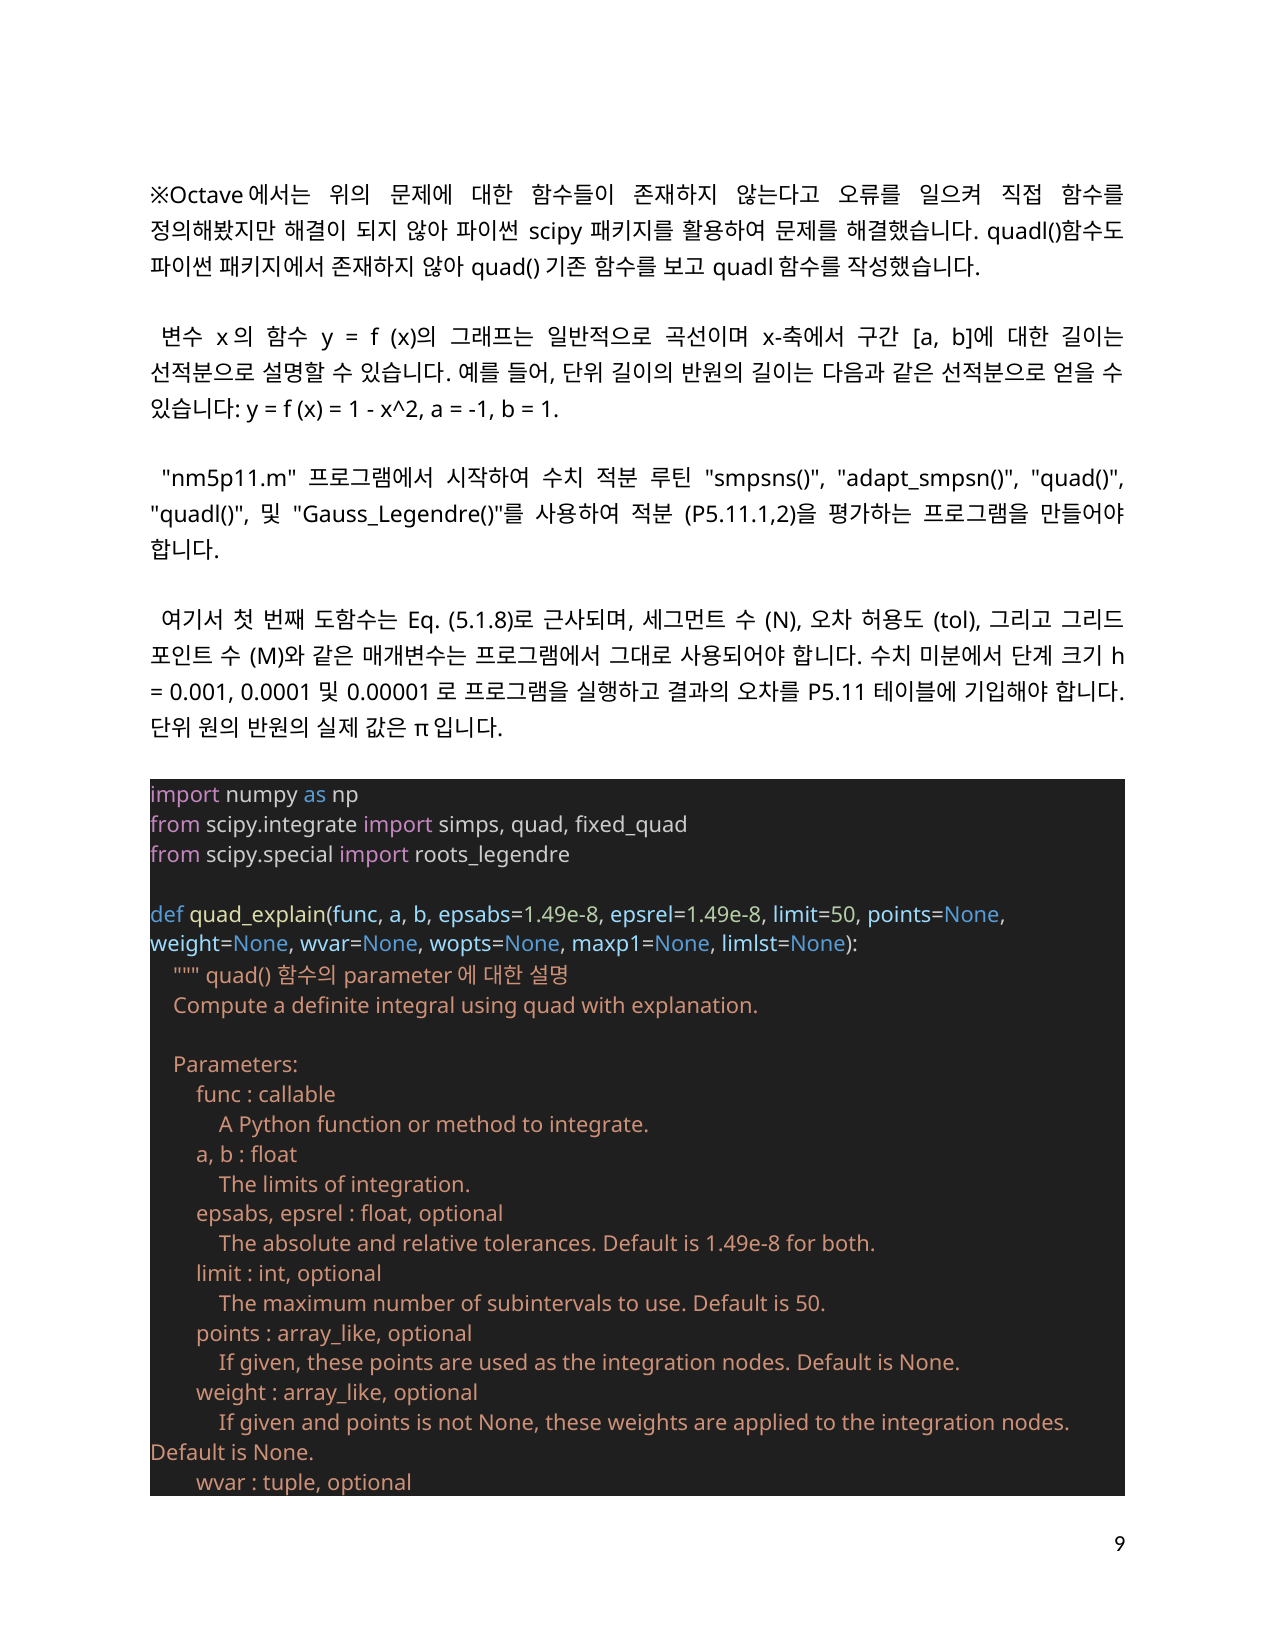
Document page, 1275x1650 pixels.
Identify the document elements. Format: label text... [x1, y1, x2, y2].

text "nm5p11.m" 프로그램에서 시작하여 수치 적분 루틴 "smpsns()", "adapt_smpsn()", "quad()", "quadl()", 및 "Gauss_Legendre()"를 사용하여 적분 (P5.11.1,2)을 평가하는 프로그램을 만들어야 합니다. [150, 460, 1125, 566]
text limit : int, optional [150, 1258, 1125, 1288]
text The limits of integration. [150, 1169, 1125, 1198]
text epsabs, epsrel : float, optional [150, 1198, 1125, 1228]
text 여기서 첫 번째 도함수는 Eq. (5.1.8)로 근사되며, 세그먼트 수 (N), 오차 허용도 (tol), 그리고 그리드 포인트 수 (M)와 같은 매개변수는 프로그램에서 그대로 사용되어야 합니다. 수치 미분에서 단계 크기 h = 0.001, 0.0001 및 0.00001로 프로그램을 실행하고 결과의 오차를 P5.11 테이블에 기입해야 합니다. 단위 원의 반원의 실제 값은 π입니다. [150, 602, 1125, 743]
text from scipy.integrate import simps, quad, fixed_quad [150, 809, 1125, 839]
text A Python function or method to integrate. [150, 1109, 1125, 1139]
text def quad_explain(func, a, b, epsabs=1.49e-8, epsrel=1.49e-8, limit=50, points=None, weight=None, wvar=None, wopts=None, maxp1=None, limlst=None): [150, 898, 1125, 958]
text Compute a definite integral using quad with explanation. [150, 990, 1125, 1020]
text 변수 x의 함수 y = f (x)의 그래프는 일반적으로 곡선이며 x-축에서 구간 [a, b]에 대한 길이는 선적분으로 설명할 수 있습니다. 예를 들어, 단위 길이의 반원의 길이는 다음과 같은 선적분으로 얻을 수 있습니다: y = f (x) = 1 - x^2, a = -1, b = 1. [150, 319, 1125, 424]
text points : array_like, optional [150, 1318, 1125, 1347]
text import numpy as np [150, 779, 1125, 809]
text The absolute and relative tolerances. Default is 1.49e-8 for both. [150, 1228, 1125, 1258]
text weight : array_like, optional [150, 1377, 1125, 1407]
text ※Octave에서는 위의 문제에 대한 함수들이 존재하지 않는다고 오류를 일으켜 직접 함수를 정의해봤지만 해결이 되지 않아 파이썬 scipy 패키지를 활용하여 문제를 해결했습니다. quadl()함수도 파이썬 패키지에서 존재하지 않아 quad() 기존 함수를 보고 quadl함수를 작성했습니다. [150, 177, 1125, 282]
text a, b : float [150, 1139, 1125, 1169]
text """ quad() 함수의 parameter에 대한 설명 [150, 958, 1125, 990]
text wvar : tuple, optional [150, 1467, 1125, 1496]
text Parameters: [150, 1049, 1125, 1079]
text If given, these points are used as the integration nodes. Default is None. [150, 1347, 1125, 1377]
text If given and points is not None, these weights are applied to the integration nodes. Default is None. [150, 1407, 1125, 1467]
text from scipy.special import roots_legendre [150, 839, 1125, 869]
text The maximum number of subintervals to use. Default is 50. [150, 1288, 1125, 1318]
text func : callable [150, 1079, 1125, 1109]
